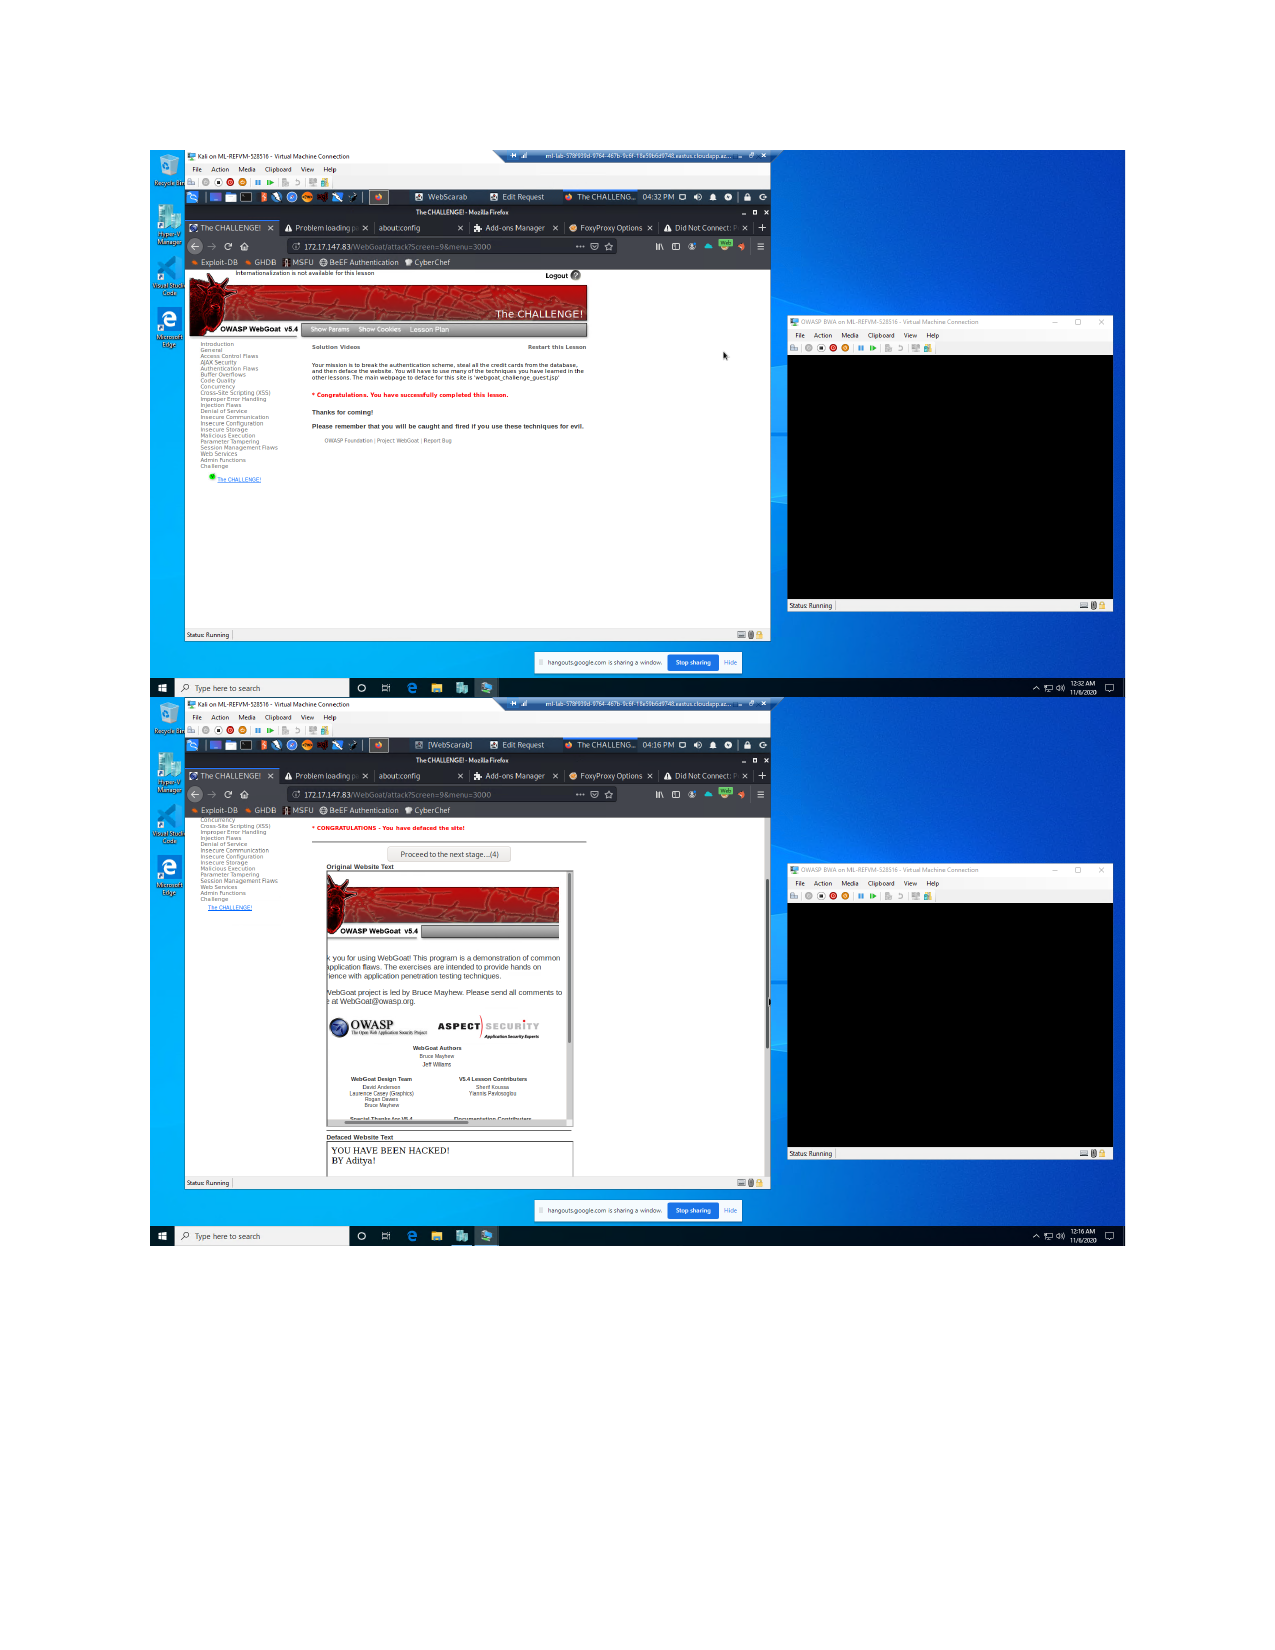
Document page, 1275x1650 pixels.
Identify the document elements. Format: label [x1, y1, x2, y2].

picture [150, 150, 1125, 1246]
picture [158, 817, 163, 827]
picture [158, 856, 181, 878]
picture [158, 269, 163, 279]
picture [172, 805, 181, 827]
picture [161, 155, 178, 175]
picture [158, 753, 180, 776]
picture [158, 205, 180, 228]
picture [158, 240, 180, 245]
picture [161, 703, 178, 723]
picture [172, 257, 181, 279]
picture [158, 308, 181, 330]
picture [158, 788, 180, 793]
